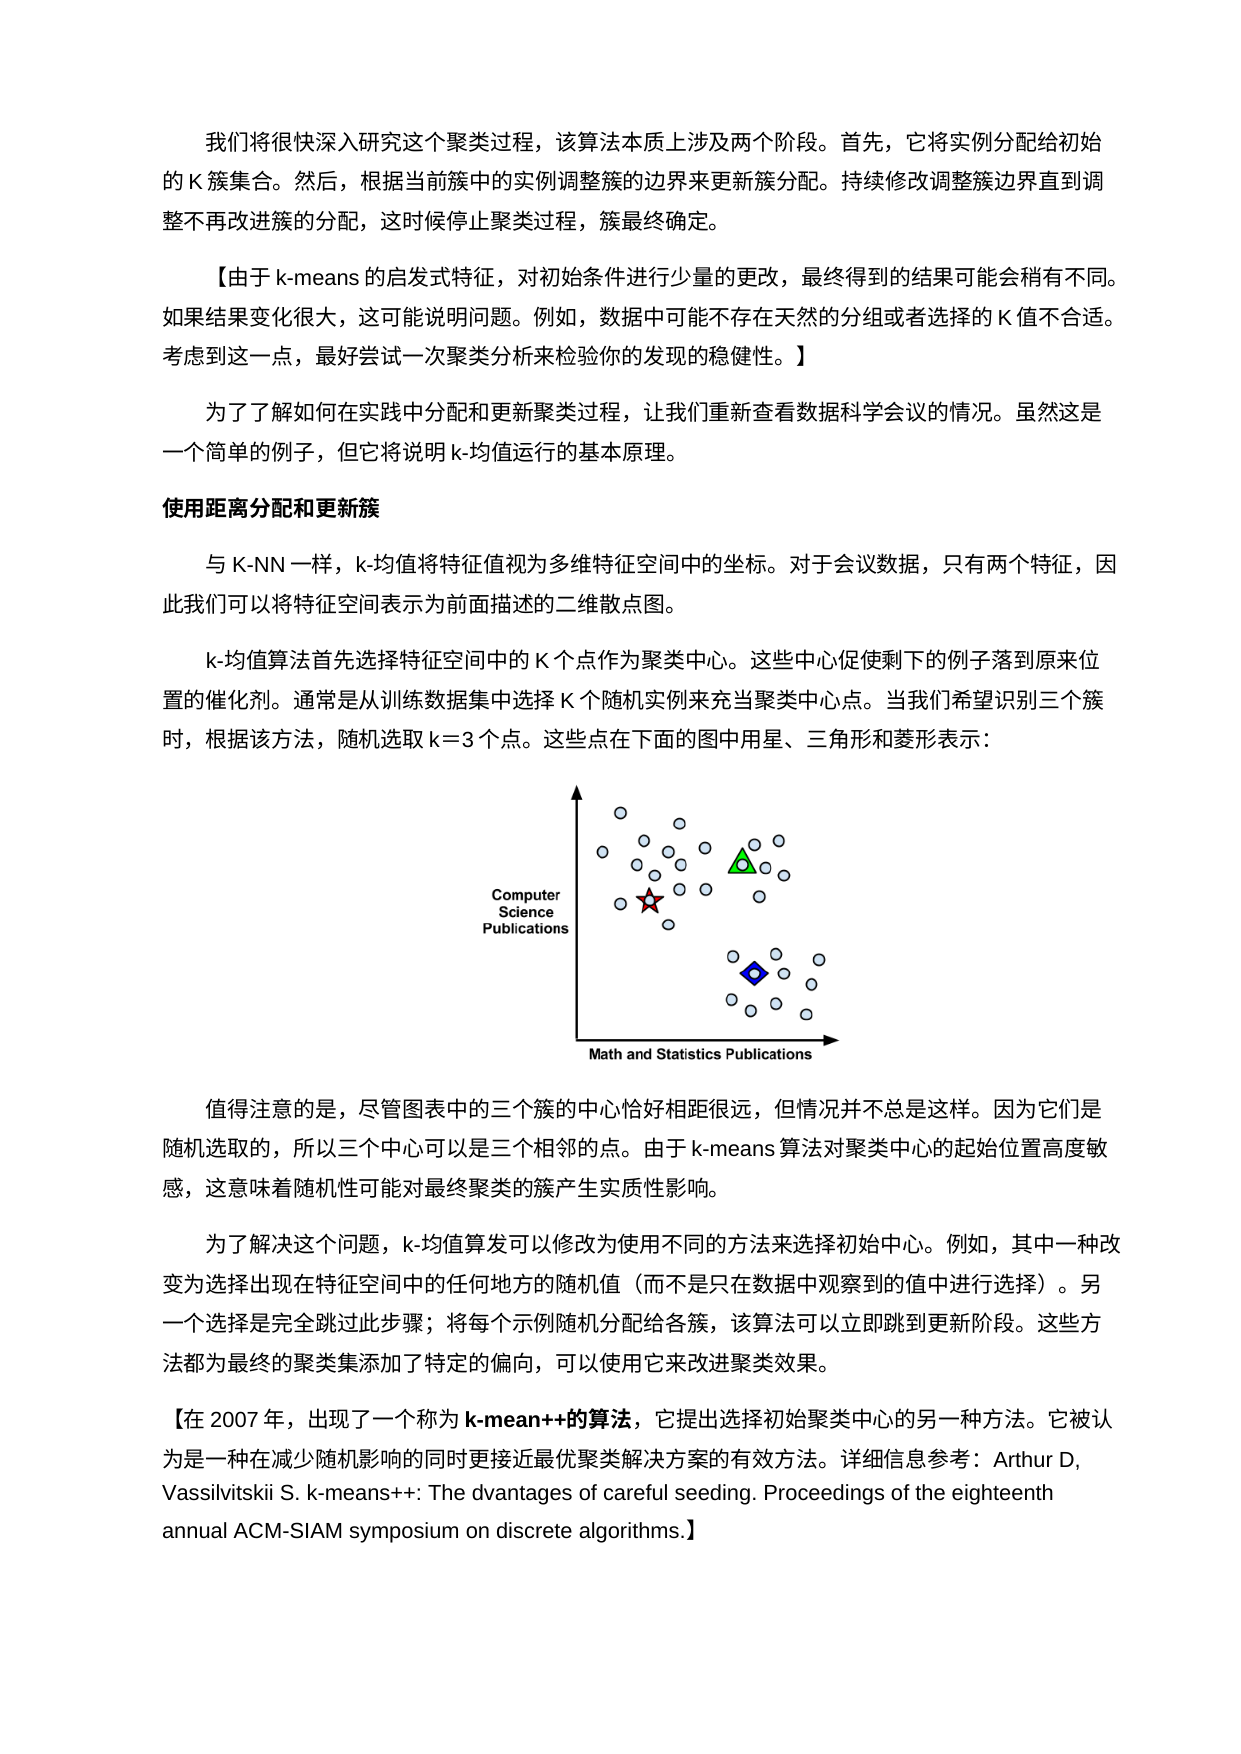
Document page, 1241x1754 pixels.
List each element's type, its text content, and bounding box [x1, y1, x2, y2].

text 为了了解如何在实践中分配和更新聚类过程，让我们重新查看数据科学会议的情况。虽然这是一个简单的例子，但它将说明k-均值运行的基本原理。 [162, 395, 1122, 467]
text 使用距离分配和更新簇 [118, 491, 1122, 523]
text 与K-NN一样，k-均值将特征值视为多维特征空间中的坐标。对于会议数据，只有两个特征，因此我们可以将特征空间表示为前面描述的二维散点图。 [162, 547, 1122, 619]
picture [473, 778, 855, 1069]
text 为了解决这个问题，k-均值算发可以修改为使用不同的方法来选择初始中心。例如，其中一种改变为选择出现在特征空间中的任何地方的随机值（而不是只在数据中观察到的值中进行选择）。另一个选择是完全跳过此步骤；将每个示例随机分配给各簇，该算法可以立即跳到更新阶段。这些方法都为最终的聚类集添加了特定的偏向，可以使用它来改进聚类效果。 [162, 1227, 1122, 1378]
text 我们将很快深入研究这个聚类过程，该算法本质上涉及两个阶段。首先，它将实例分配给初始的K簇集合。然后，根据当前簇中的实例调整簇的边界来更新簇分配。持续修改调整簇边界直到调整不再改进簇的分配，这时候停止聚类过程，簇最终确定。 [162, 124, 1122, 235]
text 【由于k-means的启发式特征，对初始条件进行少量的更改，最终得到的结果可能会稍有不同。如果结果变化很大，这可能说明问题。例如，数据中可能不存在天然的分组或者选择的K值不合适。考虑到这一点，最好尝试一次聚类分析来检验你的发现的稳健性。】 [162, 260, 1122, 371]
text k-均值算法首先选择特征空间中的K个点作为聚类中心。这些中心促使剩下的例子落到原来位置的催化剂。通常是从训练数据集中选择K个随机实例来充当聚类中心点。当我们希望识别三个簇时，根据该方法，随机选取k＝3个点。这些点在下面的图中用星、三角形和菱形表示： [162, 643, 1122, 754]
text 值得注意的是，尽管图表中的三个簇的中心恰好相距很远，但情况并不总是这样。因为它们是随机选取的，所以三个中心可以是三个相邻的点。由于k-means算法对聚类中心的起始位置高度敏感，这意味着随机性可能对最终聚类的簇产生实质性影响。 [162, 1092, 1122, 1203]
text 【在2007年，出现了一个称为k-mean++的算法，它提出选择初始聚类中心的另一种方法。它被认为是一种在减少随机影响的同时更接近最优聚类解决方案的有效方法。详细信息参考：Arthur D, Vassilvitskii S. k-means++: The dvantages of careful seeding. Proceedings of the eighteenth annual ACM-SIAM symposium on discrete algorithms.】 [162, 1402, 1122, 1544]
